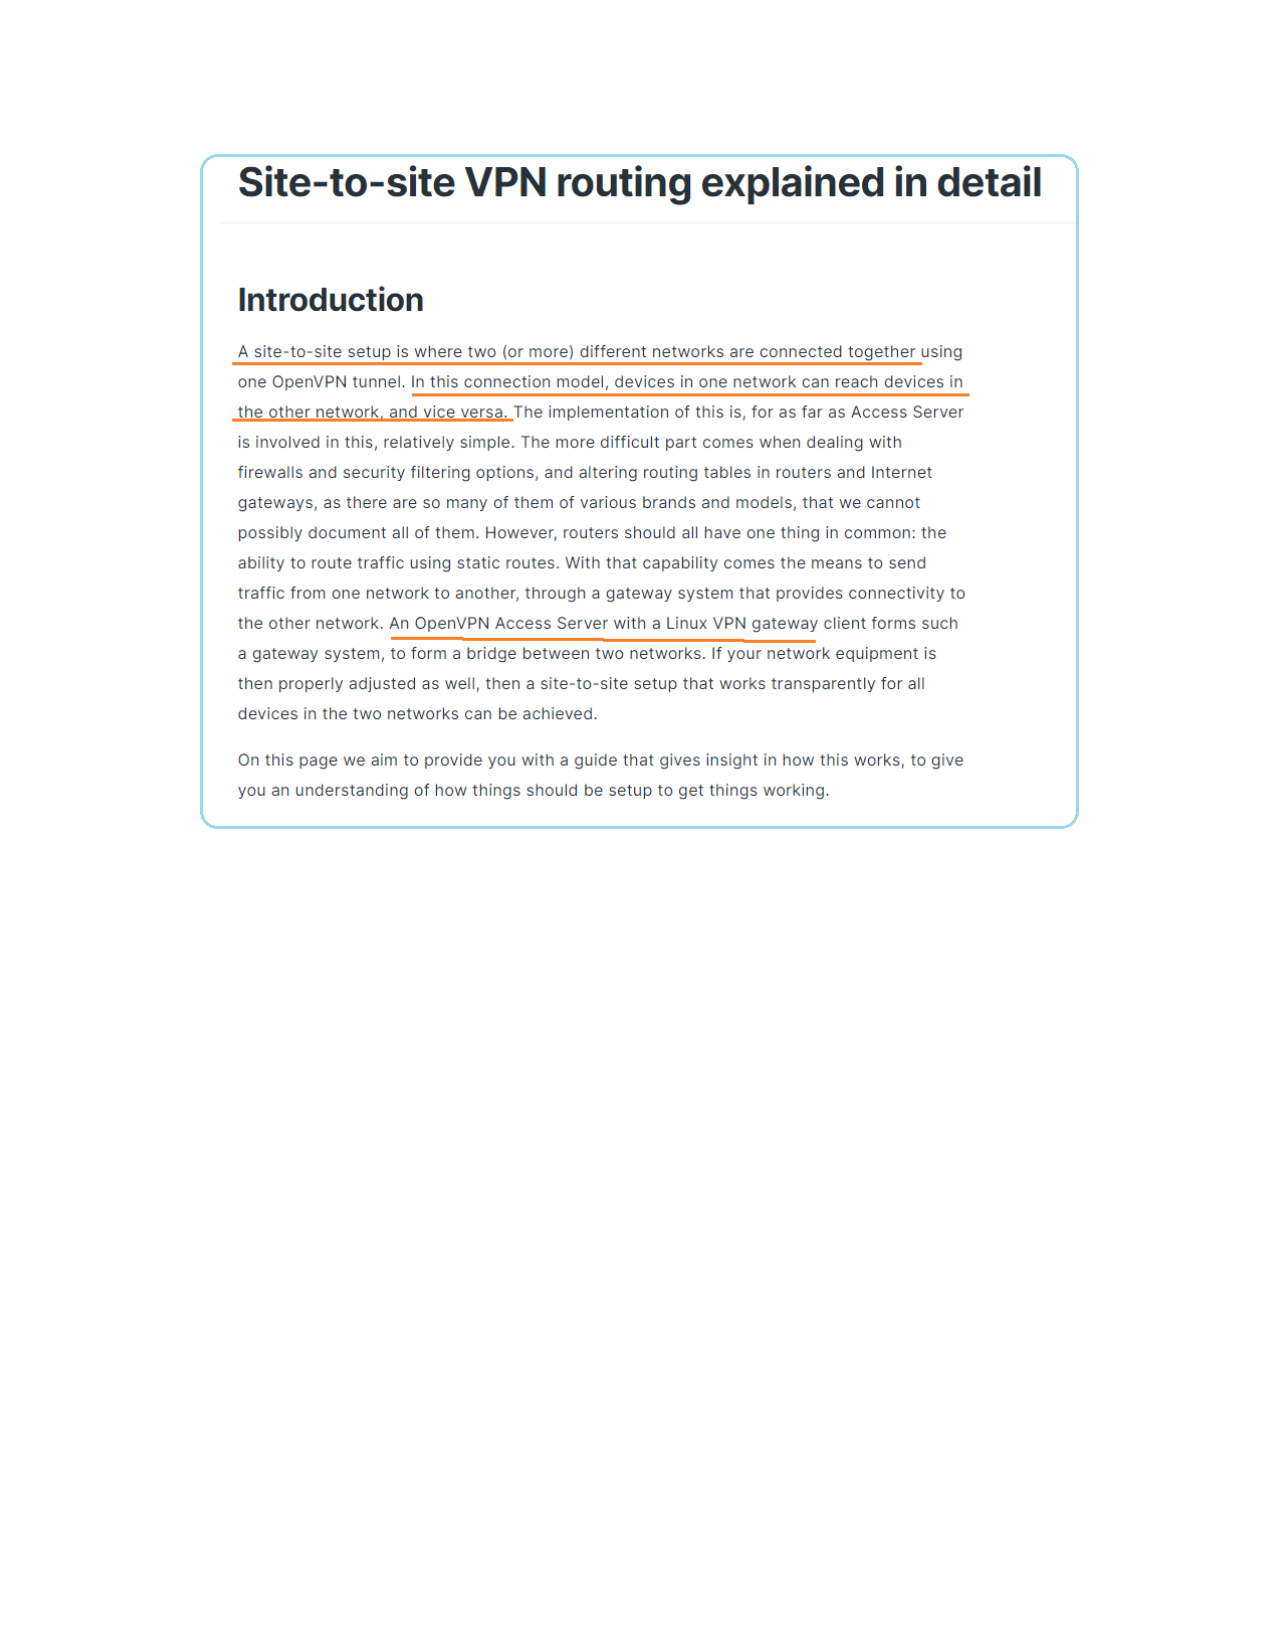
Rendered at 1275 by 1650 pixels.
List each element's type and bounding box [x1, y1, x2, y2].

picture [187, 150, 1087, 839]
